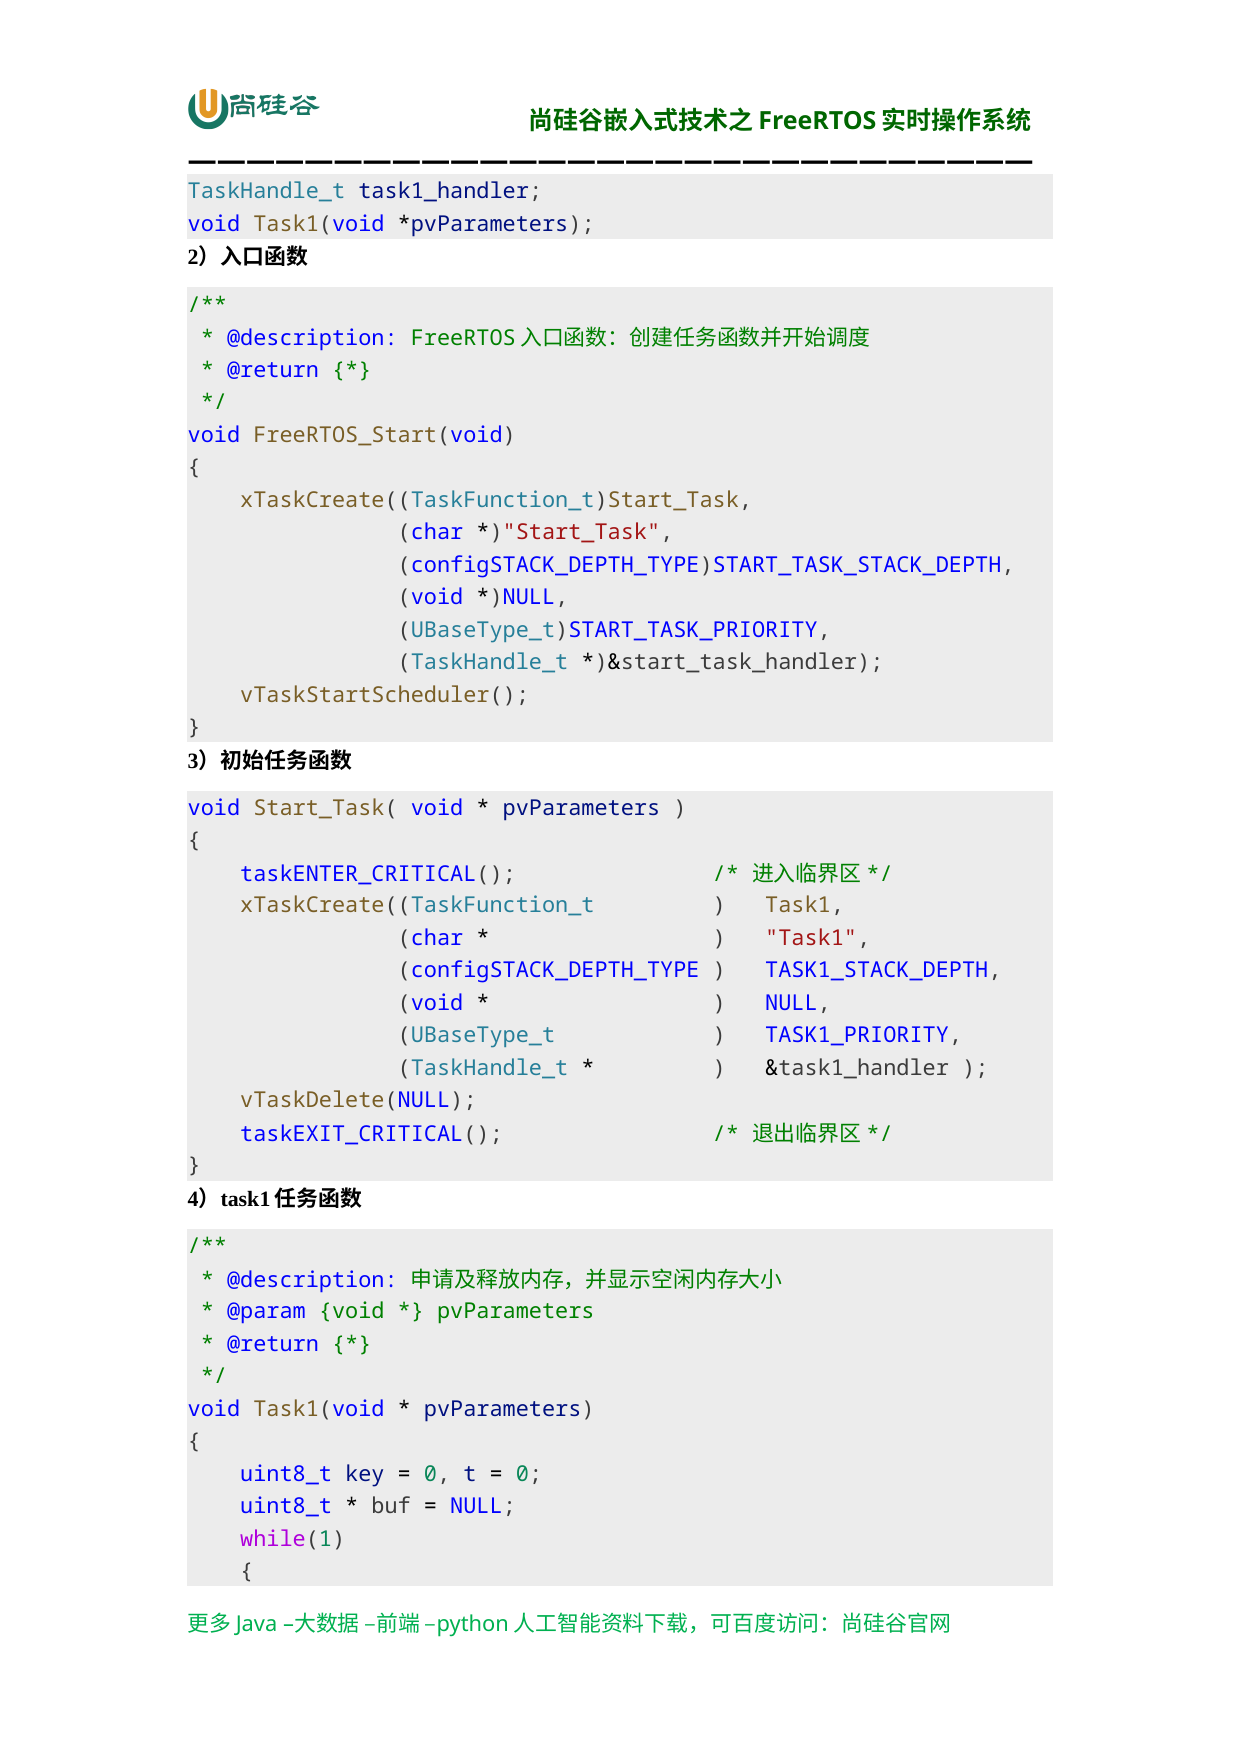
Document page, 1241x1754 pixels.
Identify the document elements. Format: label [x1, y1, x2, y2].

picture [187, 88, 321, 130]
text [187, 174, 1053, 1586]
